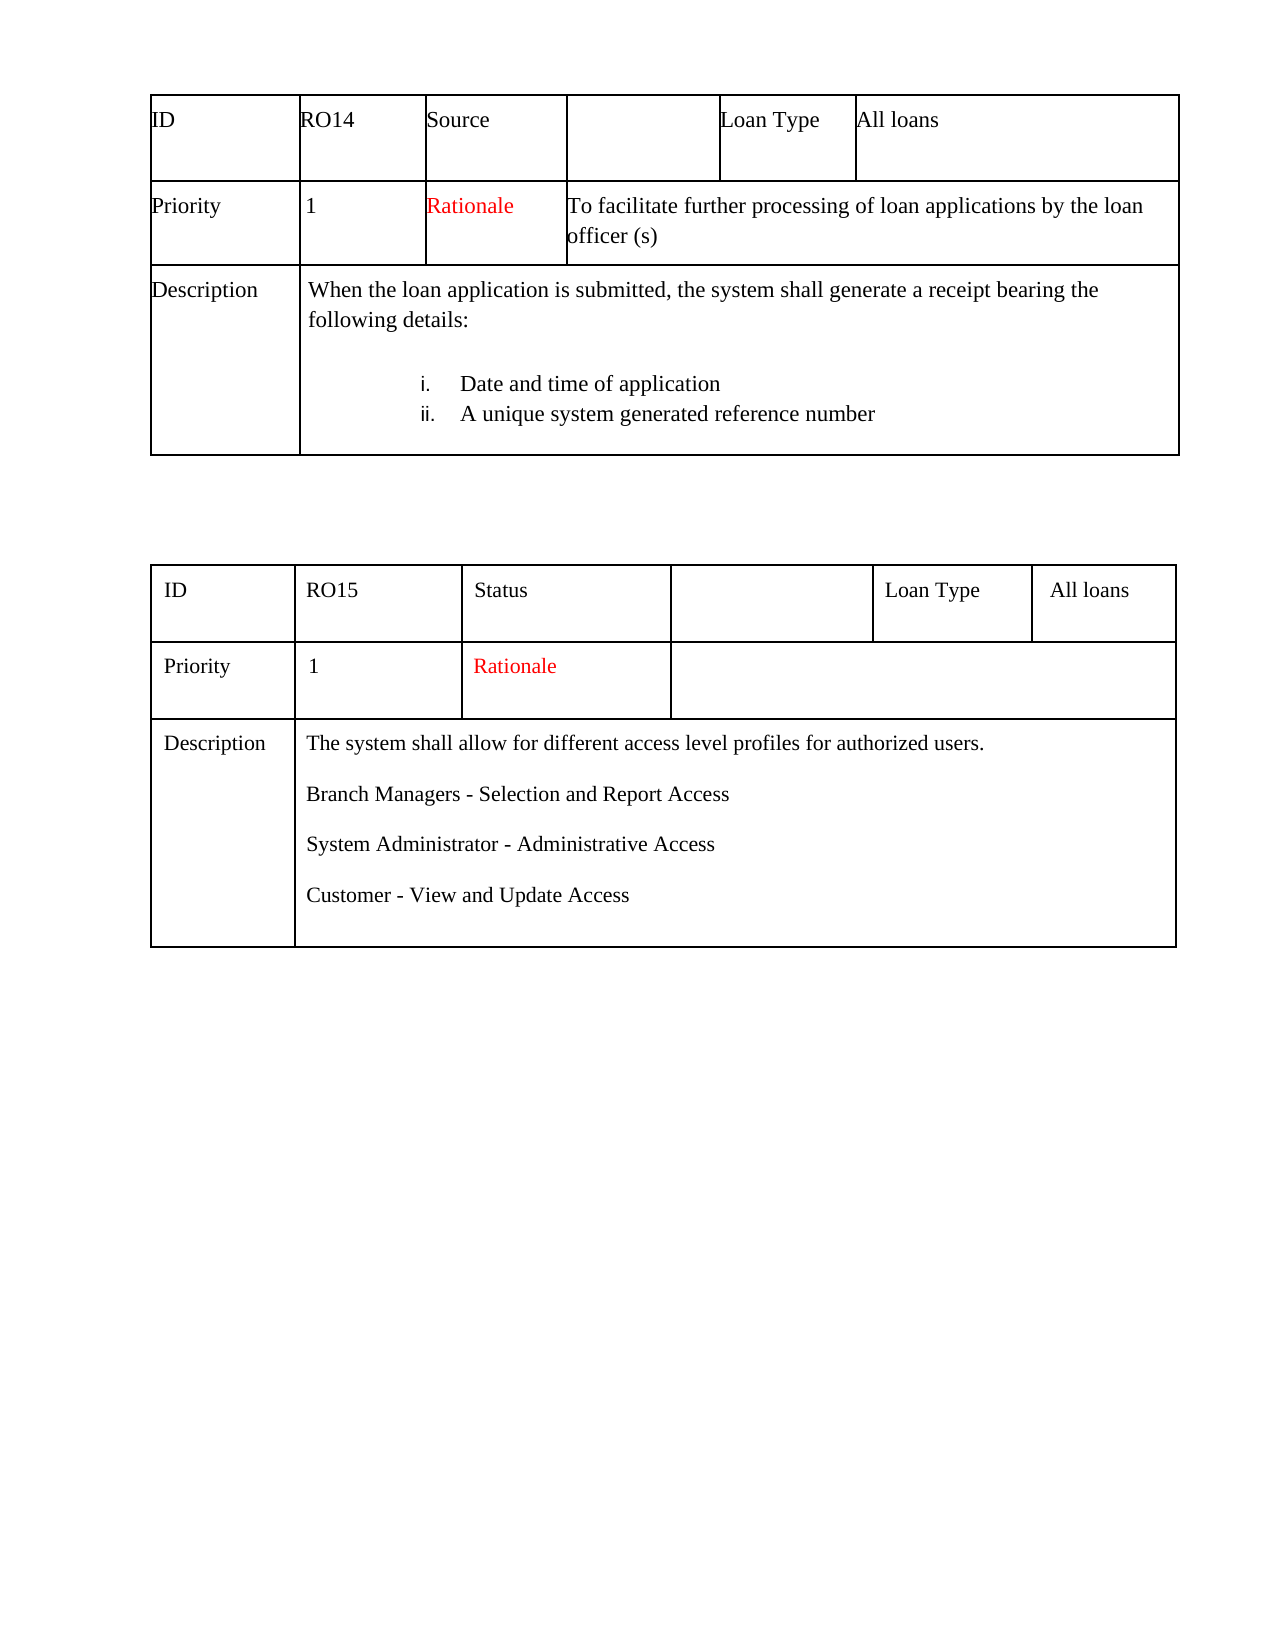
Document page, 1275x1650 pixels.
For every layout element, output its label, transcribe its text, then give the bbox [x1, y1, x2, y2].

table_header All loans [857, 96, 1178, 180]
table_cell The system shall allow for different access level profiles for authorized users. Branch Managers - Selection and Report Access System Administrator - Administrative Access Customer - View and Update Access [296, 720, 1175, 946]
table_header Source [427, 96, 566, 180]
table_header [568, 96, 719, 180]
table_header All loans [1033, 566, 1175, 641]
table_cell Rationale [427, 182, 566, 264]
table_cell 1 [296, 643, 461, 718]
table_cell When the loan application is submitted, the system shall generate a receipt bearing the following details: i. Date and time of application ii. A unique system generated reference number [301, 266, 1178, 454]
table_cell Description [152, 720, 294, 946]
table_header Loan Type [874, 566, 1031, 641]
table_header RO15 [296, 566, 461, 641]
table_header [672, 566, 872, 641]
table_cell Priority [152, 182, 299, 264]
table_header RO14 [301, 96, 425, 180]
table_cell 1 [301, 182, 425, 264]
table_cell Rationale [463, 643, 670, 718]
table_cell To facilitate further processing of loan applications by the loan officer (s) [568, 182, 1178, 264]
table_header ID [152, 566, 294, 641]
table_cell Priority [152, 643, 294, 718]
table_header Loan Type [721, 96, 855, 180]
table_header Status [463, 566, 670, 641]
table_header ID [152, 96, 299, 180]
table_cell Description [152, 266, 299, 454]
table_cell [672, 643, 1175, 718]
